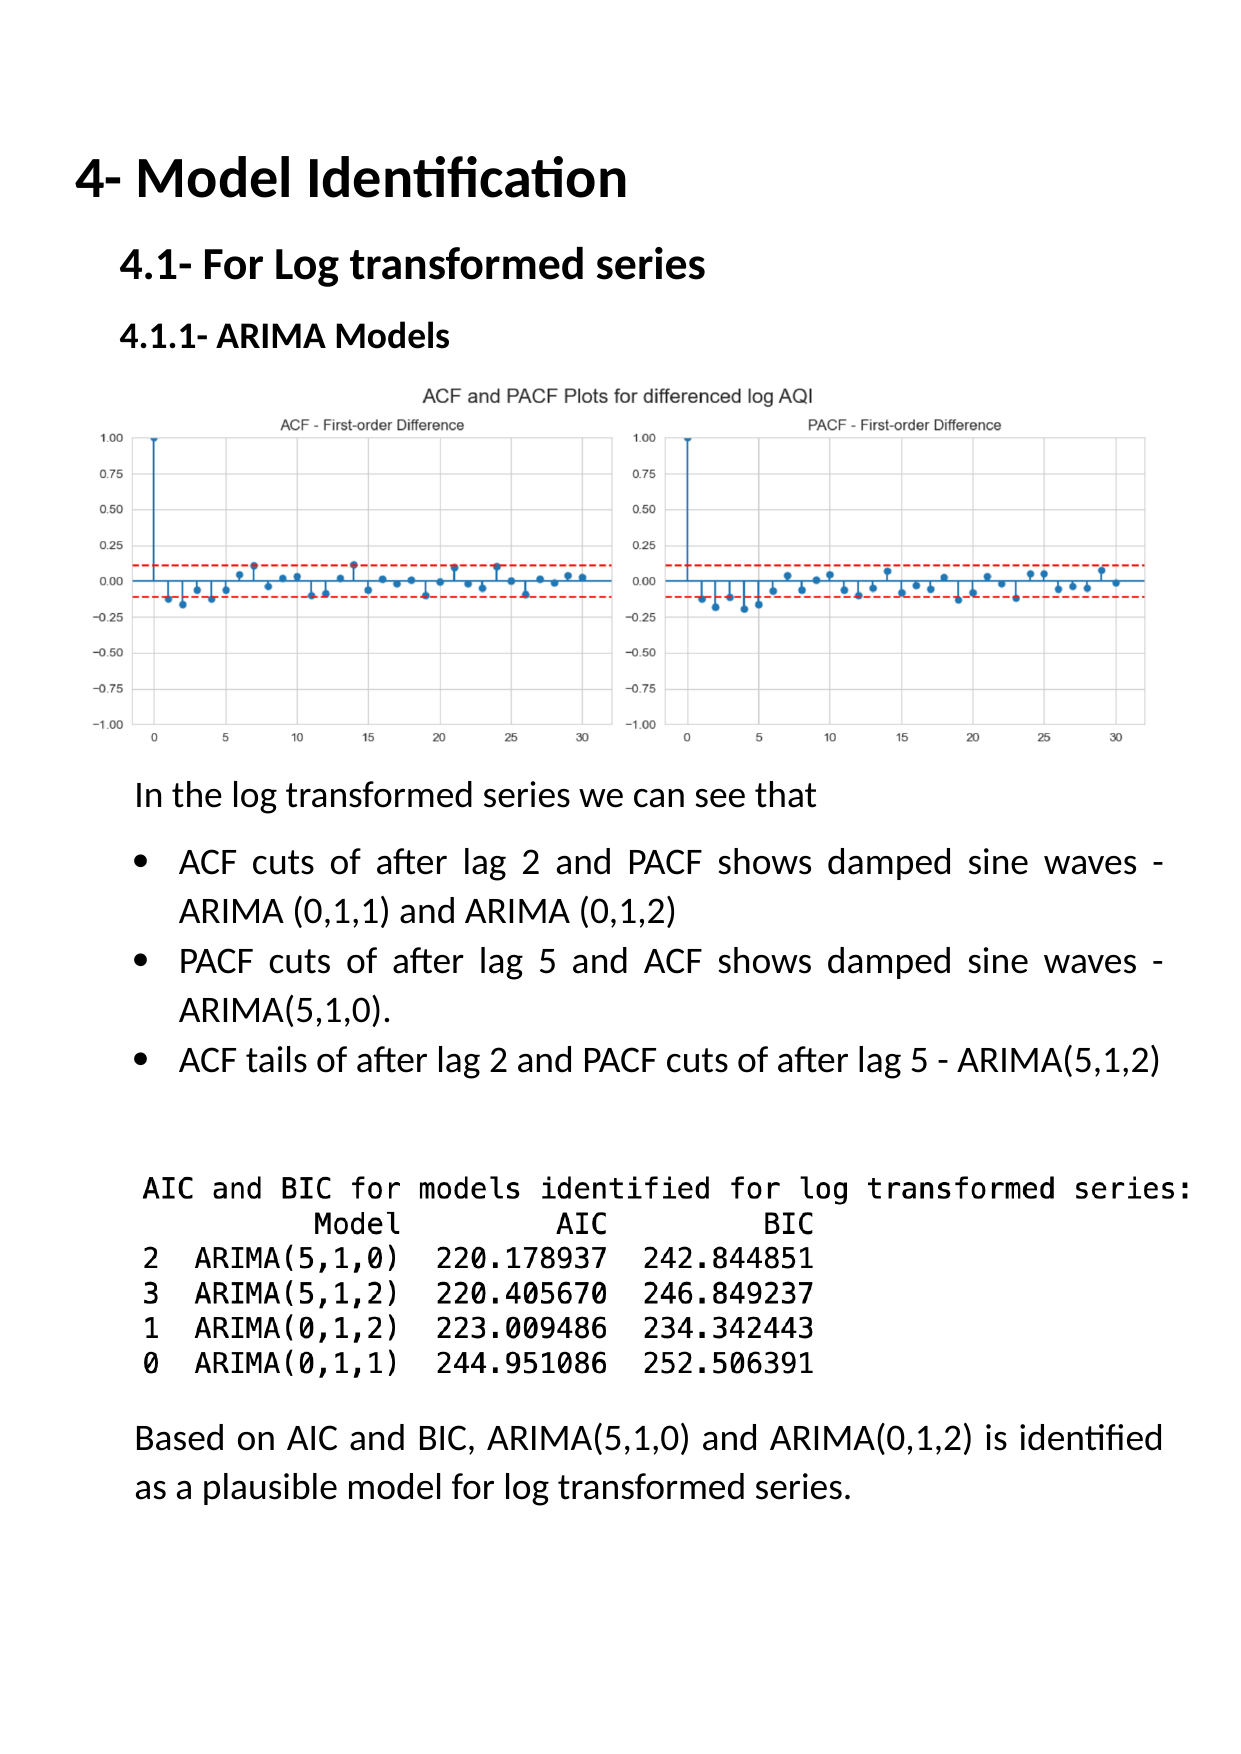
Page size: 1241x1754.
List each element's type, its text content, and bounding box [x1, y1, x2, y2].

text Based on AIC and BIC, ARIMA(5,1,0) and ARIMA(0,1,2) is identified as a plausible model for log transformed series. [134, 1414, 1165, 1509]
picture [75, 377, 1166, 753]
text 4- Model Identification [75, 141, 1165, 212]
list ACF cuts of after lag 2 and PACF shows damped sine waves - ARIMA (0,1,1) and ARIMA (0,1,2) [134, 838, 1165, 933]
picture [134, 1167, 1225, 1395]
text 4.1- For Log transformed series [119, 235, 1165, 291]
text In the log transformed series we can see that [75, 771, 1165, 817]
text 4.1.1- ARIMA Models [119, 312, 1165, 357]
list ACF tails of after lag 2 and PACF cuts of after lag 5 - ARIMA(5,1,2) [134, 1036, 1165, 1081]
list PACF cuts of after lag 5 and ACF shows damped sine waves - ARIMA(5,1,0). [134, 937, 1165, 1032]
